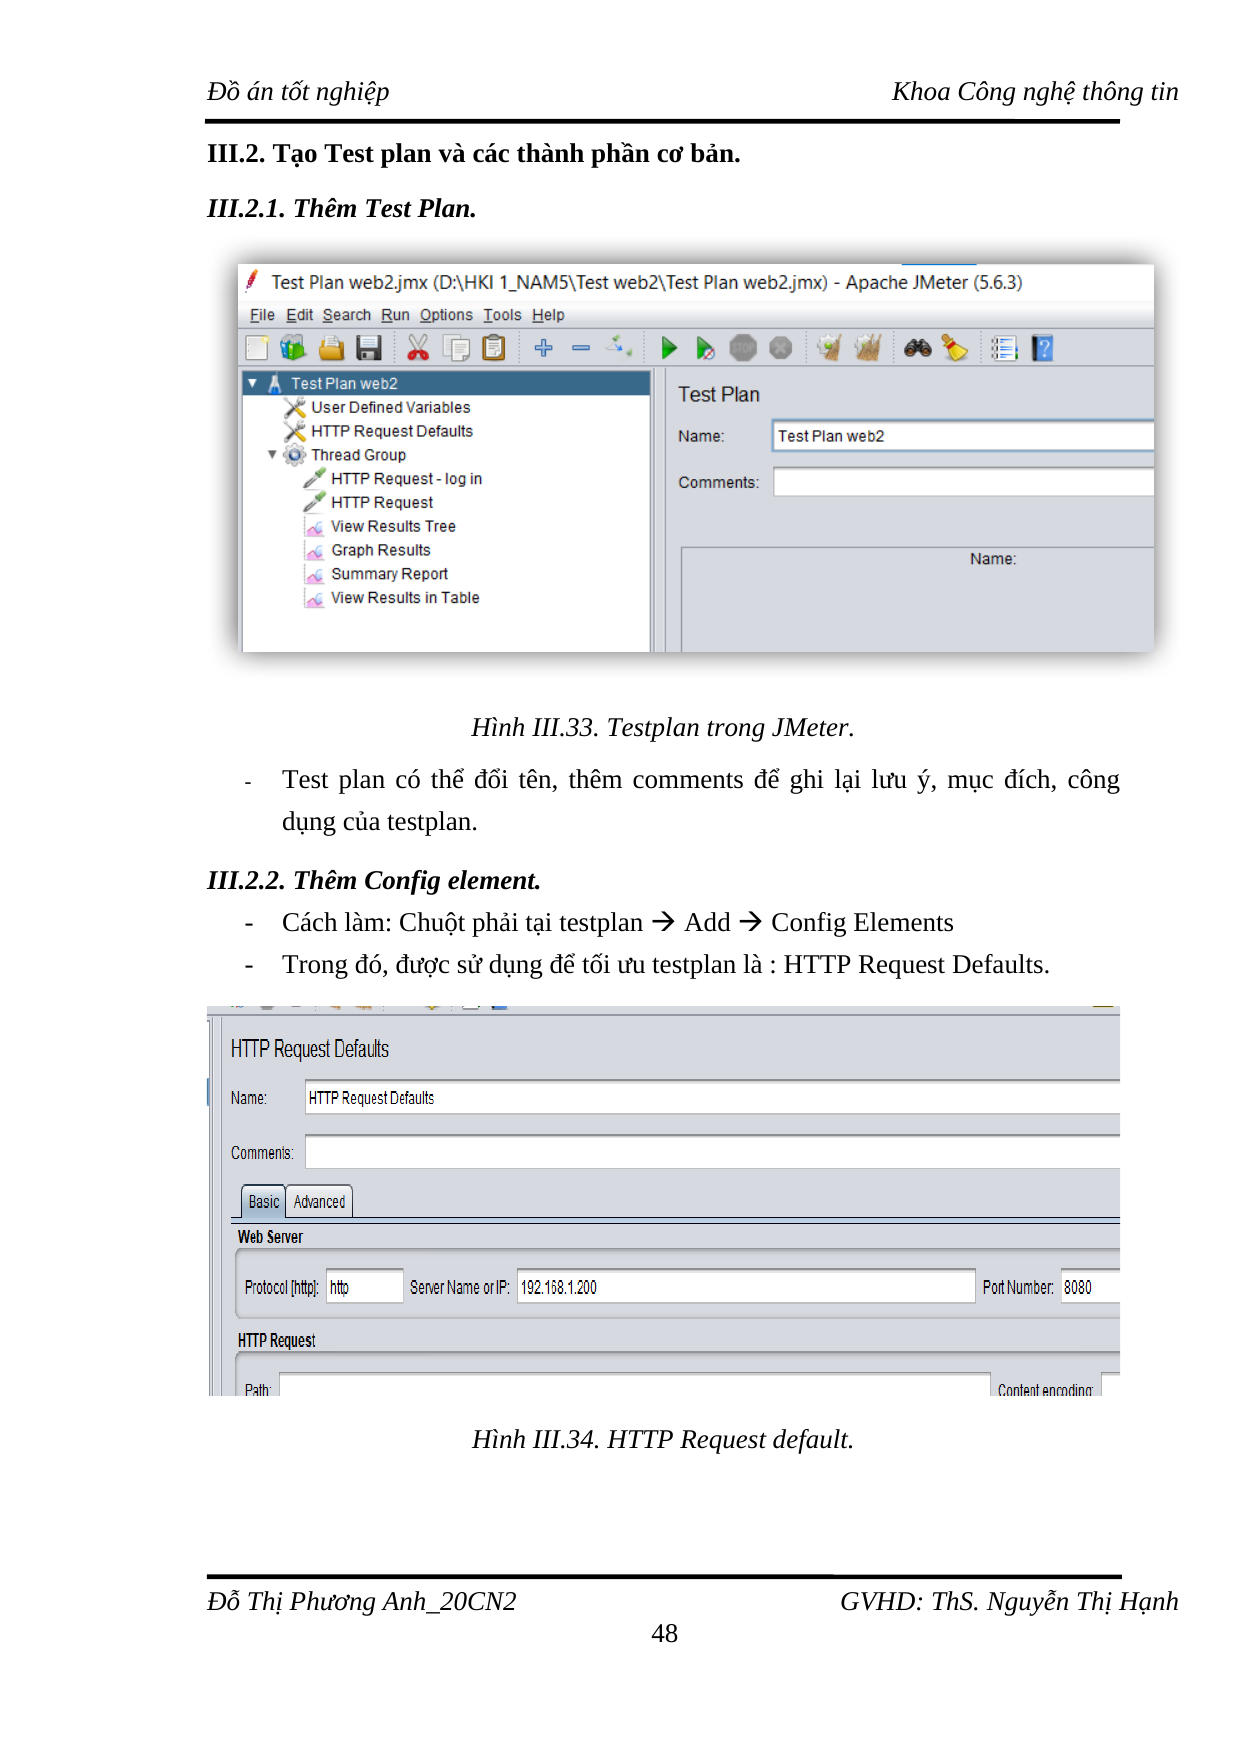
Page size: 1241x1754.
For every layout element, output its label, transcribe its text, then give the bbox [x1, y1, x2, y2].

list Cách làm: Chuột phải tại testplan Add Config Elements [244, 906, 1122, 937]
picture [206, 1006, 1121, 1396]
subtitle Thêm Config element. [207, 864, 1122, 895]
picture [238, 264, 1154, 652]
list Trong đó, được sử dụng để tối ưu testplan là : HTTP Request Defaults. [244, 948, 1122, 979]
subtitle Thêm Test Plan. [207, 192, 1122, 223]
list Test plan có thể đổi tên, thêm comments để ghi lại lưu ý, mục đích, công dụng của testplan. [244, 763, 1122, 836]
subtitle Tạo Test plan và các thành phần cơ bản. [207, 137, 1122, 168]
